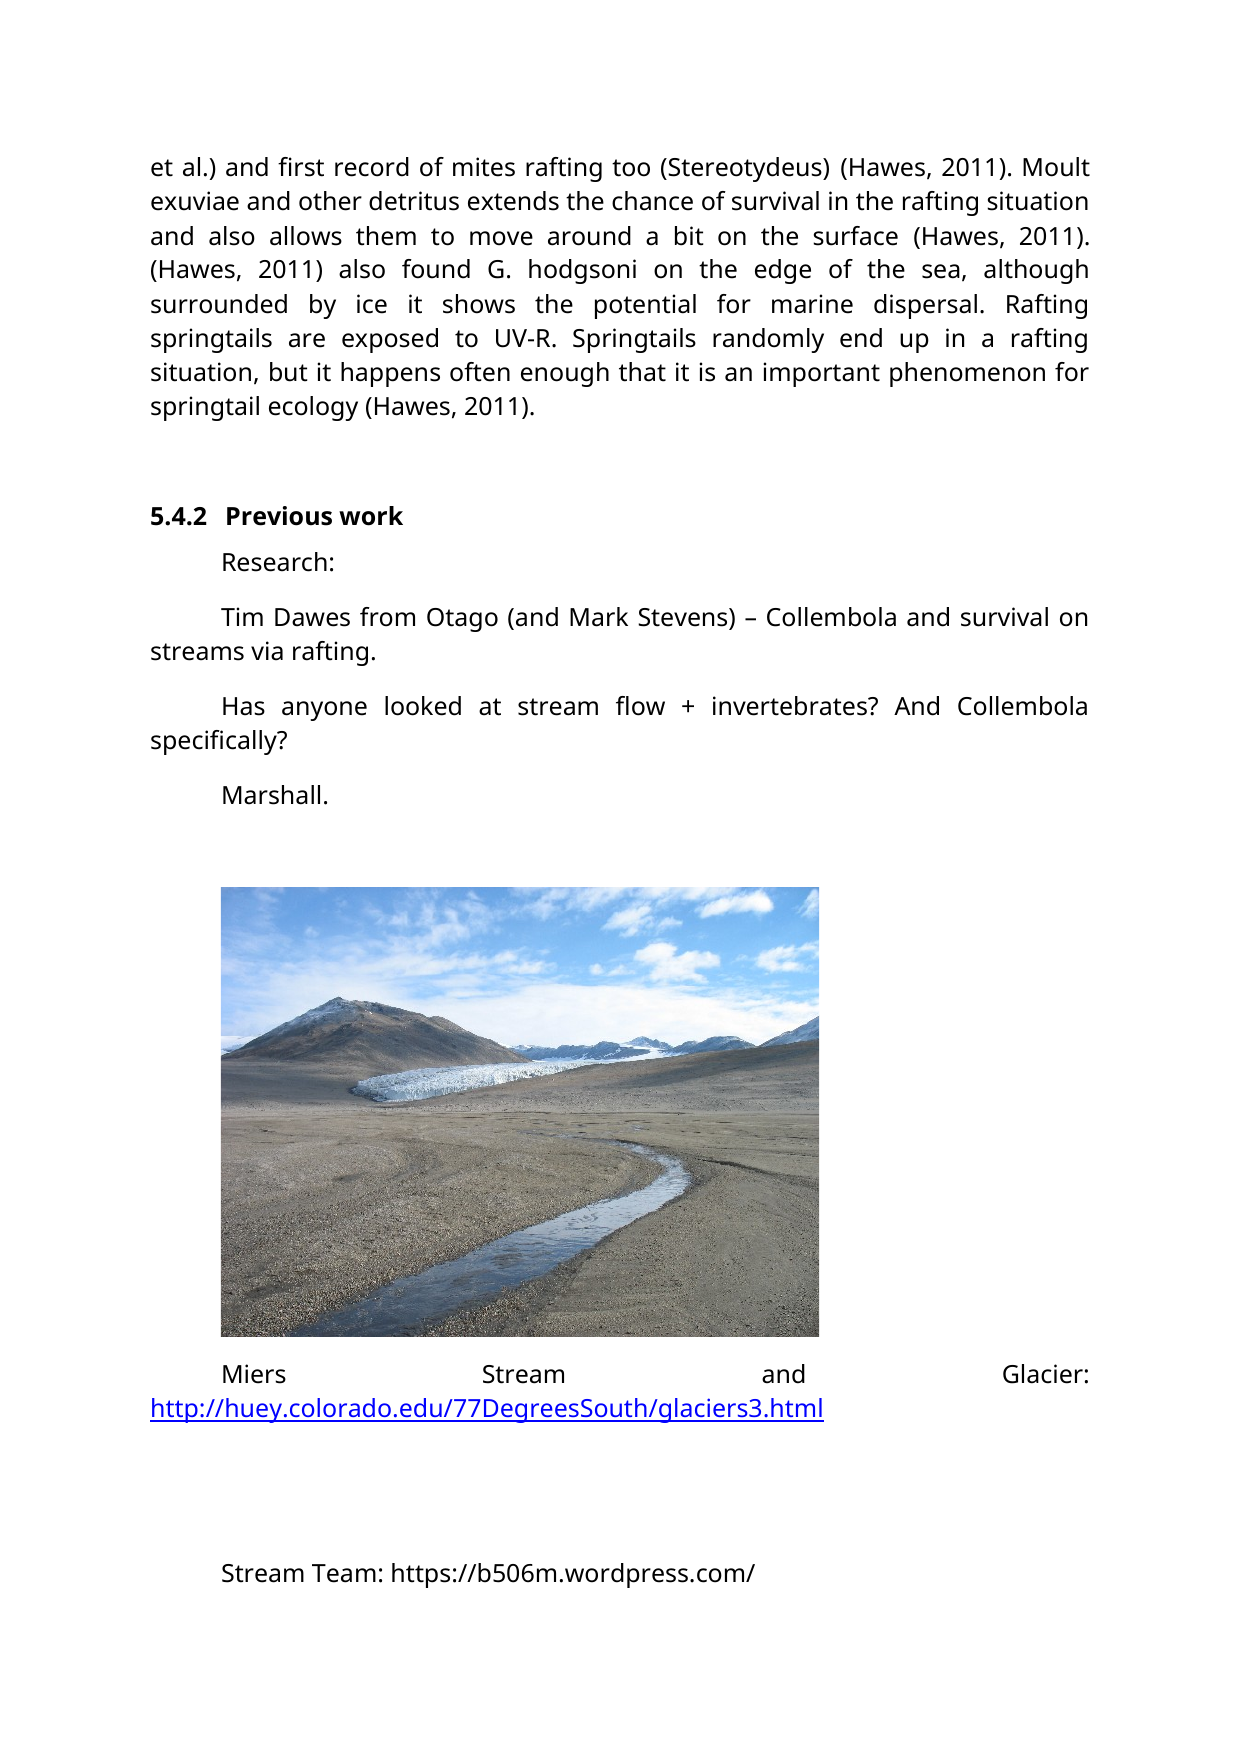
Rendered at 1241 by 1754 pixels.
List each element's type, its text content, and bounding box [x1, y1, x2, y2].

text Tim Dawes from Otago (and Mark Stevens) – Collembola and survival on streams via rafting. [150, 600, 1090, 668]
text Miers Stream and Glacier: http://huey.colorado.edu/77DegreesSouth/glaciers3.html [150, 1357, 1090, 1425]
text Has anyone looked at stream flow + invertebrates? And Collembola specifically? [150, 689, 1090, 757]
text Marshall. [150, 778, 1090, 812]
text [150, 150, 1090, 422]
text Research: [150, 545, 1090, 579]
text Stream Team: https://b506m.wordpress.com/ [150, 1556, 1090, 1590]
picture [220, 887, 820, 1337]
subtitle Previous work [150, 498, 1090, 532]
